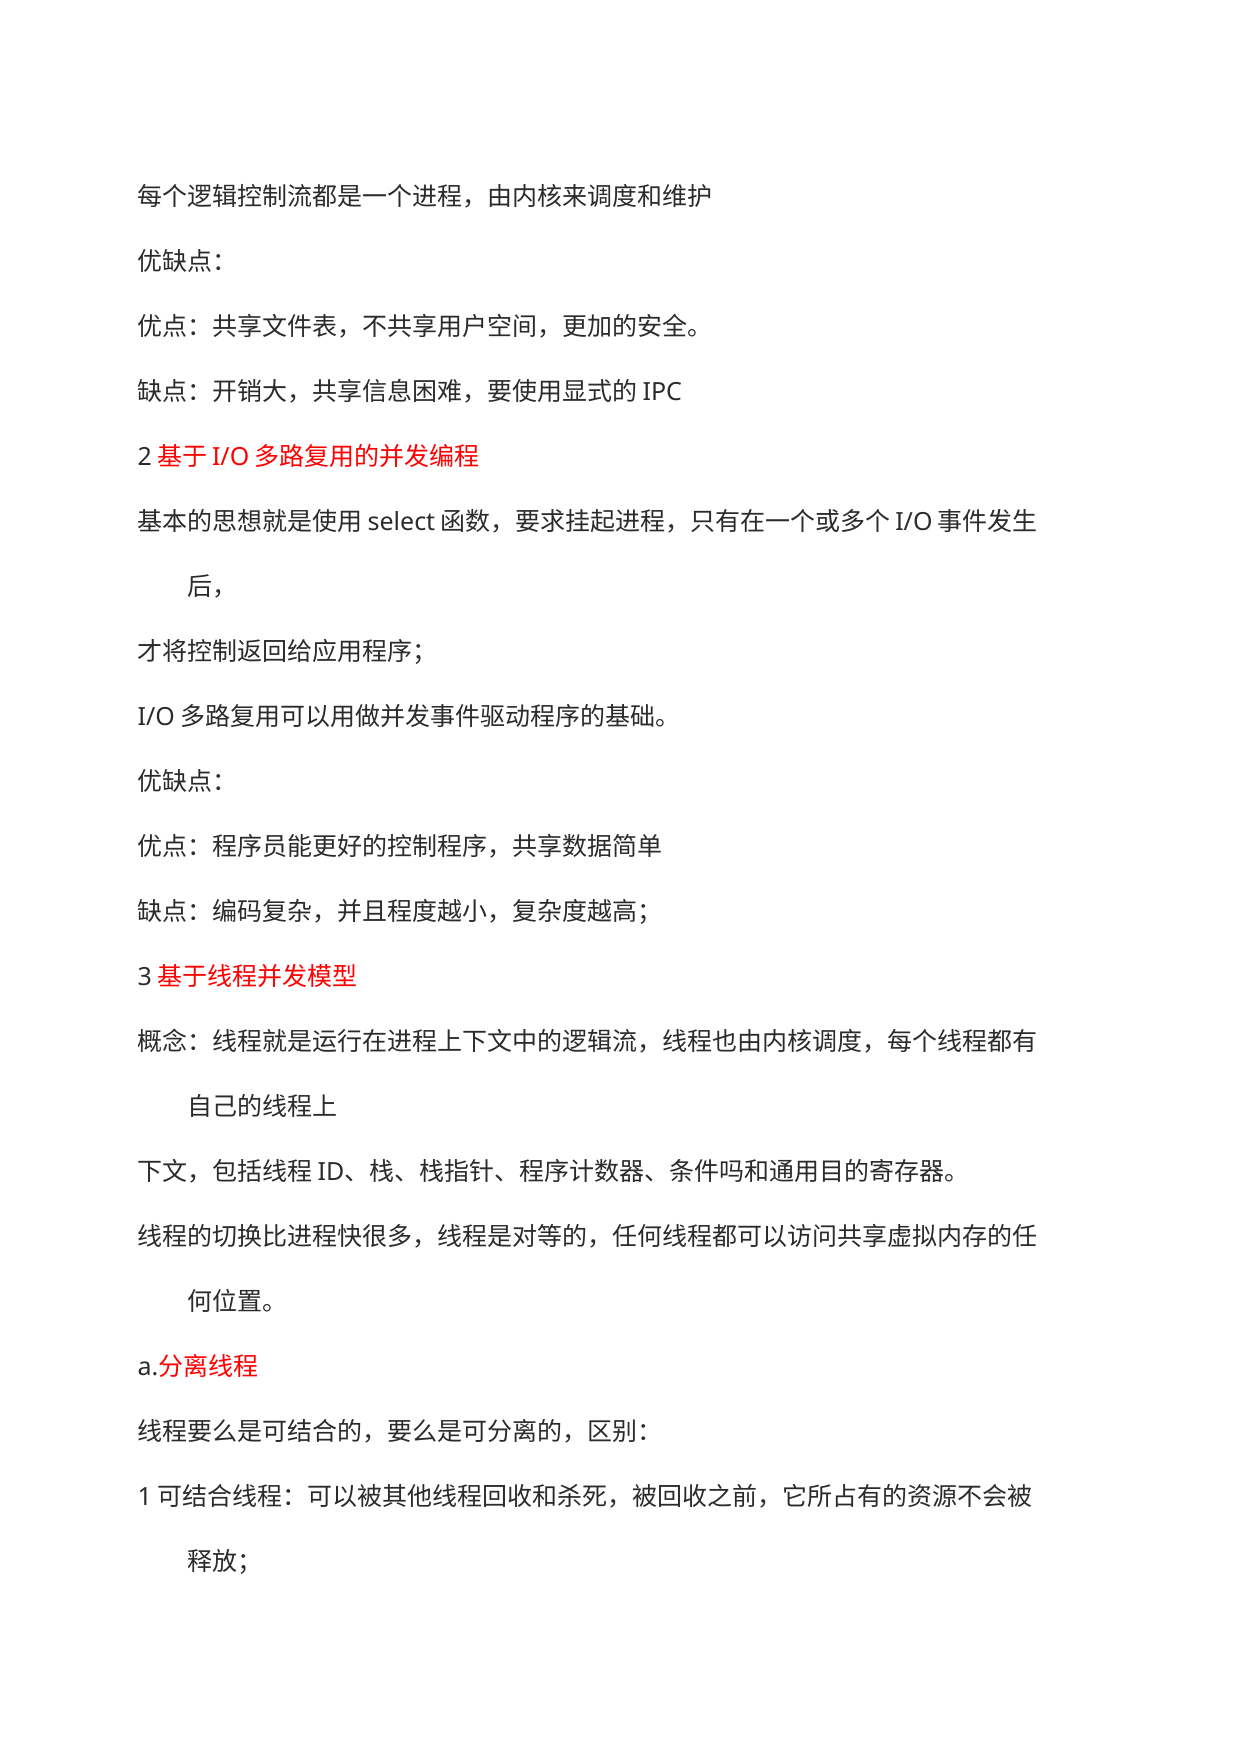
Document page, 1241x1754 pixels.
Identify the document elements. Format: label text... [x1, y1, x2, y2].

text 优缺点： [137, 747, 1053, 812]
text 缺点：编码复杂，并且程度越小，复杂度越高； [137, 877, 1053, 942]
text 1可结合线程：可以被其他线程回收和杀死，被回收之前，它所占有的资源不会被释放； [137, 1462, 1053, 1592]
text I/O多路复用可以用做并发事件驱动程序的基础。 [137, 682, 1053, 747]
text 3基于线程并发模型 [137, 942, 1053, 1007]
text 才将控制返回给应用程序； [137, 617, 1053, 682]
text 2基于I/O多路复用的并发编程 [137, 422, 1053, 487]
text 优缺点： [137, 227, 1053, 292]
text 概念：线程就是运行在进程上下文中的逻辑流，线程也由内核调度，每个线程都有自己的线程上 [137, 1007, 1053, 1137]
text 线程要么是可结合的，要么是可分离的，区别： [137, 1397, 1053, 1462]
text 每个逻辑控制流都是一个进程，由内核来调度和维护 [137, 162, 1053, 227]
text a.分离线程 [137, 1332, 1053, 1397]
text 基本的思想就是使用select函数，要求挂起进程，只有在一个或多个I/O事件发生后， [137, 487, 1053, 617]
text 优点：程序员能更好的控制程序，共享数据简单 [137, 812, 1053, 877]
text 缺点：开销大，共享信息困难，要使用显式的IPC [137, 357, 1053, 422]
text 下文，包括线程ID、栈、栈指针、程序计数器、条件吗和通用目的寄存器。 [137, 1137, 1053, 1202]
text 线程的切换比进程快很多，线程是对等的，任何线程都可以访问共享虚拟内存的任何位置。 [137, 1202, 1053, 1332]
text 优点：共享文件表，不共享用户空间，更加的安全。 [137, 292, 1053, 357]
